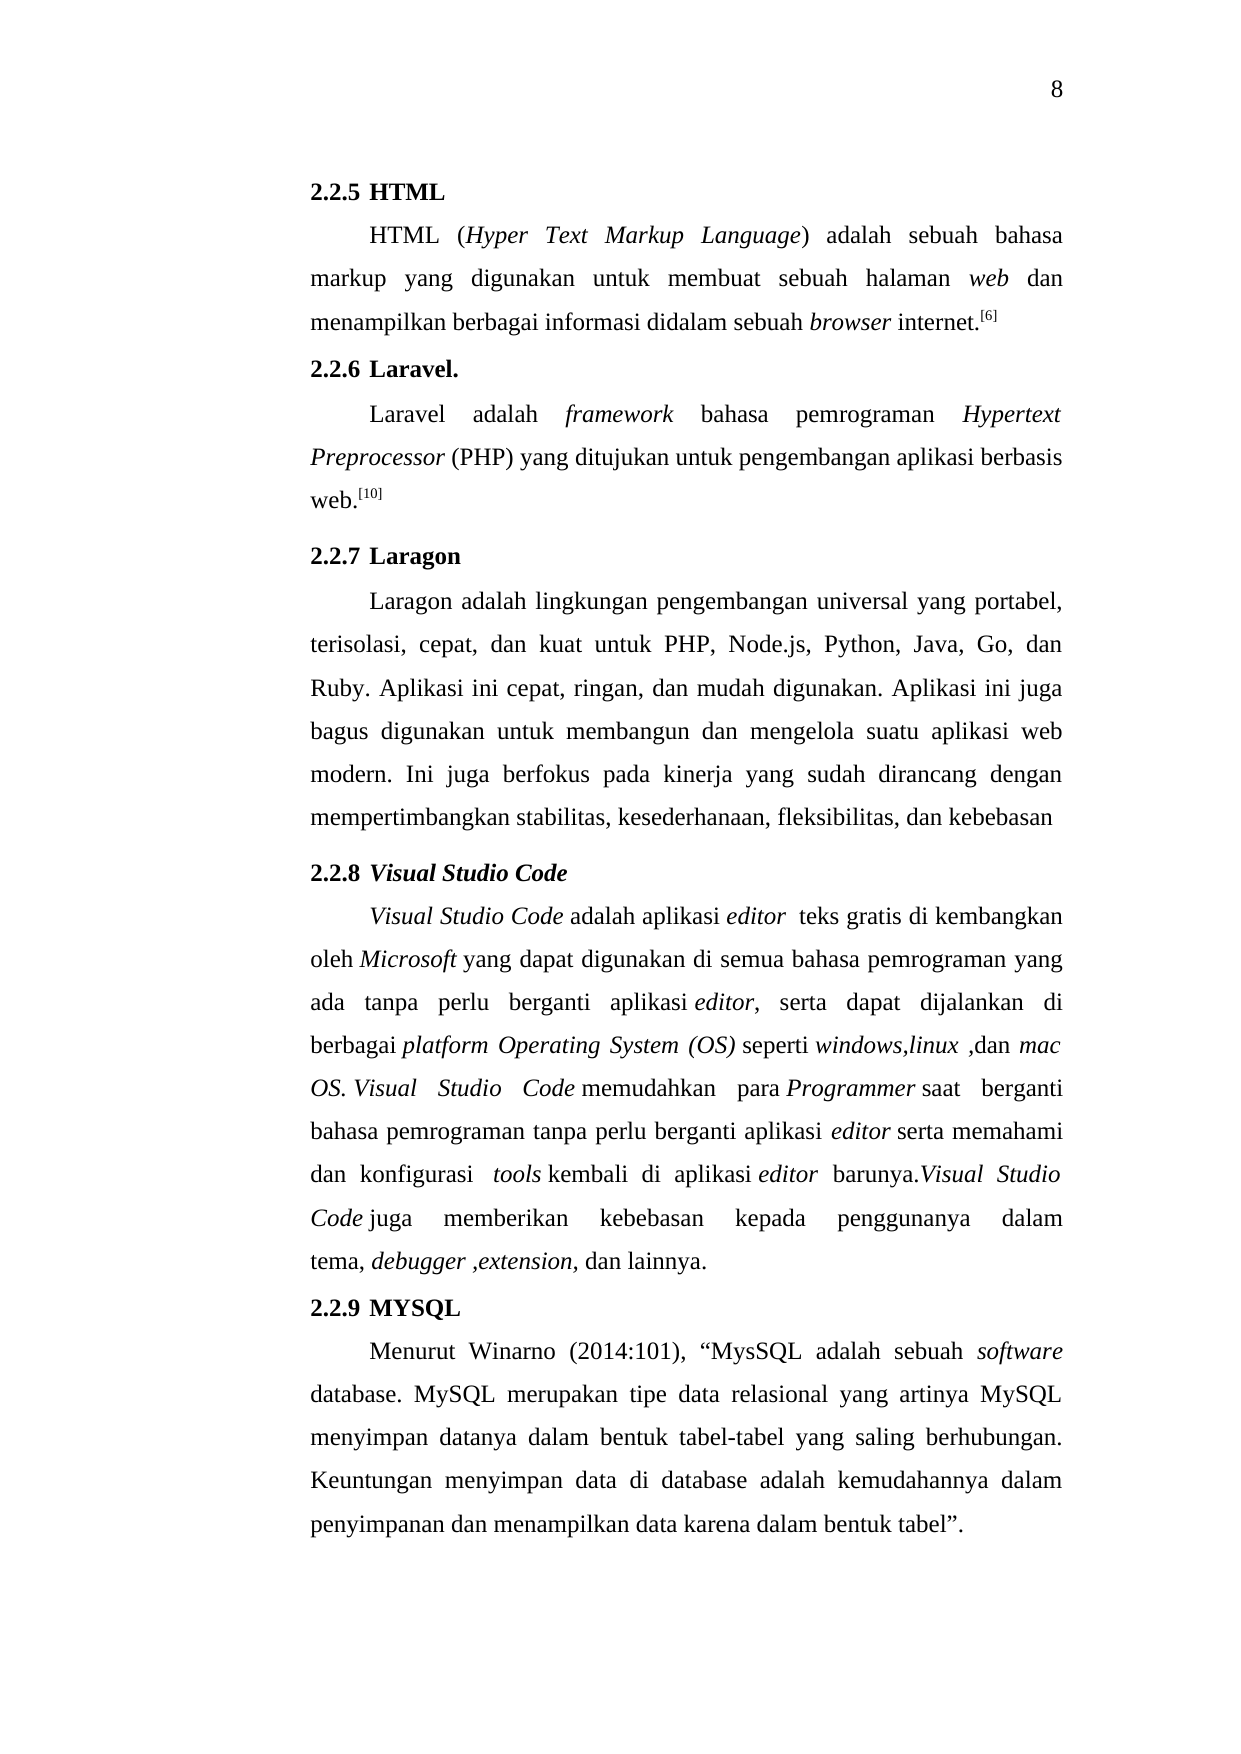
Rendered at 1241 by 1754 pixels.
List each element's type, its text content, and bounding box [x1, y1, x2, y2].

subtitle Visual Studio Code [310, 858, 1063, 886]
subtitle HTML [310, 177, 1063, 206]
text Laragon adalah lingkungan pengembangan universal yang portabel, terisolasi, cepat, dan kuat untuk PHP, Node.js, Python, Java, Go, dan Ruby. Aplikasi ini cepat, ringan, dan mudah digunakan. Aplikasi ini juga bagus digunakan untuk membangun dan mengelola suatu aplikasi web modern. Ini juga berfokus pada kinerja yang sudah dirancang dengan mempertimbangkan stabilitas, kesederhanaan, fleksibilitas, dan kebebasan [310, 586, 1063, 831]
text Laravel adalah framework bahasa pemrograman Hypertext Preprocessor (PHP) yang ditujukan untuk pengembangan aplikasi berbasis web.[10] [310, 399, 1063, 514]
subtitle Laragon [310, 541, 1063, 570]
text Menurut Winarno (2014:101), “MysSQL adalah sebuah software database. MySQL merupakan tipe data relasional yang artinya MySQL menyimpan datanya dalam bentuk tabel-tabel yang saling berhubungan. Keuntungan menyimpan data di database adalah kemudahannya dalam penyimpanan dan menampilkan data karena dalam bentuk tabel”. [310, 1336, 1063, 1537]
subtitle MYSQL [310, 1293, 1063, 1322]
subtitle Laravel. [310, 354, 1063, 383]
text Visual Studio Code adalah aplikasi editor teks gratis di kembangkan oleh Microsoft yang dapat digunakan di semua bahasa pemrograman yang ada tanpa perlu berganti aplikasi editor, serta dapat dijalankan di berbagai platform Operating System (OS) seperti windows,linux ,dan mac OS. Visual Studio Code memudahkan para Programmer saat berganti bahasa pemrograman tanpa perlu berganti aplikasi editor serta memahami dan konfigurasi tools kembali di aplikasi editor barunya.Visual Studio Code juga memberikan kebebasan kepada penggunanya dalam tema, debugger ,extension, dan lainnya. [310, 901, 1063, 1274]
text HTML (Hyper Text Markup Language) adalah sebuah bahasa markup yang digunakan untuk membuat sebuah halaman web dan menampilkan berbagai informasi didalam sebuah browser internet.[6] [310, 220, 1063, 335]
